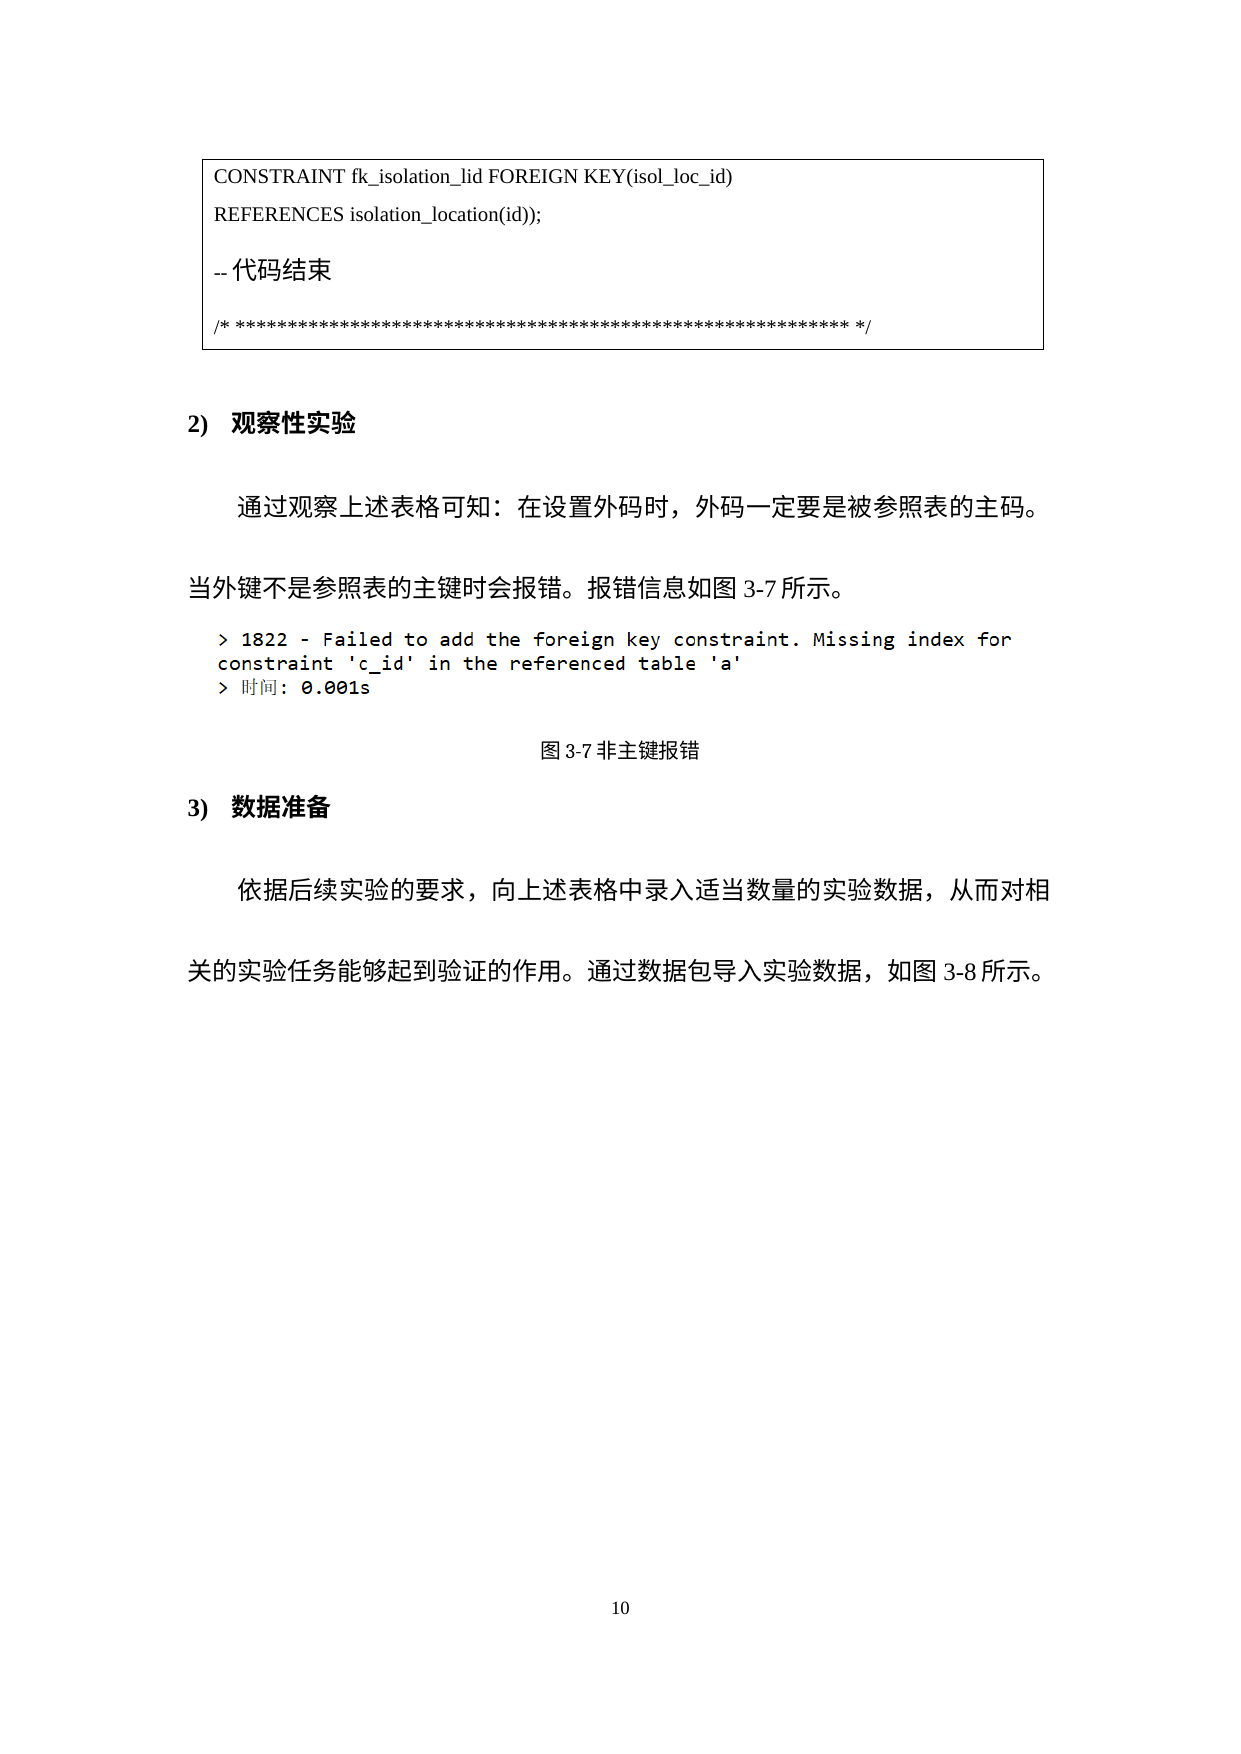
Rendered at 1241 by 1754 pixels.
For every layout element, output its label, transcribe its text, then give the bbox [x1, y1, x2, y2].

list 观察性实验 [187, 389, 1053, 454]
picture [214, 628, 1027, 695]
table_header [203, 160, 1043, 349]
list 数据准备 [187, 773, 1053, 838]
